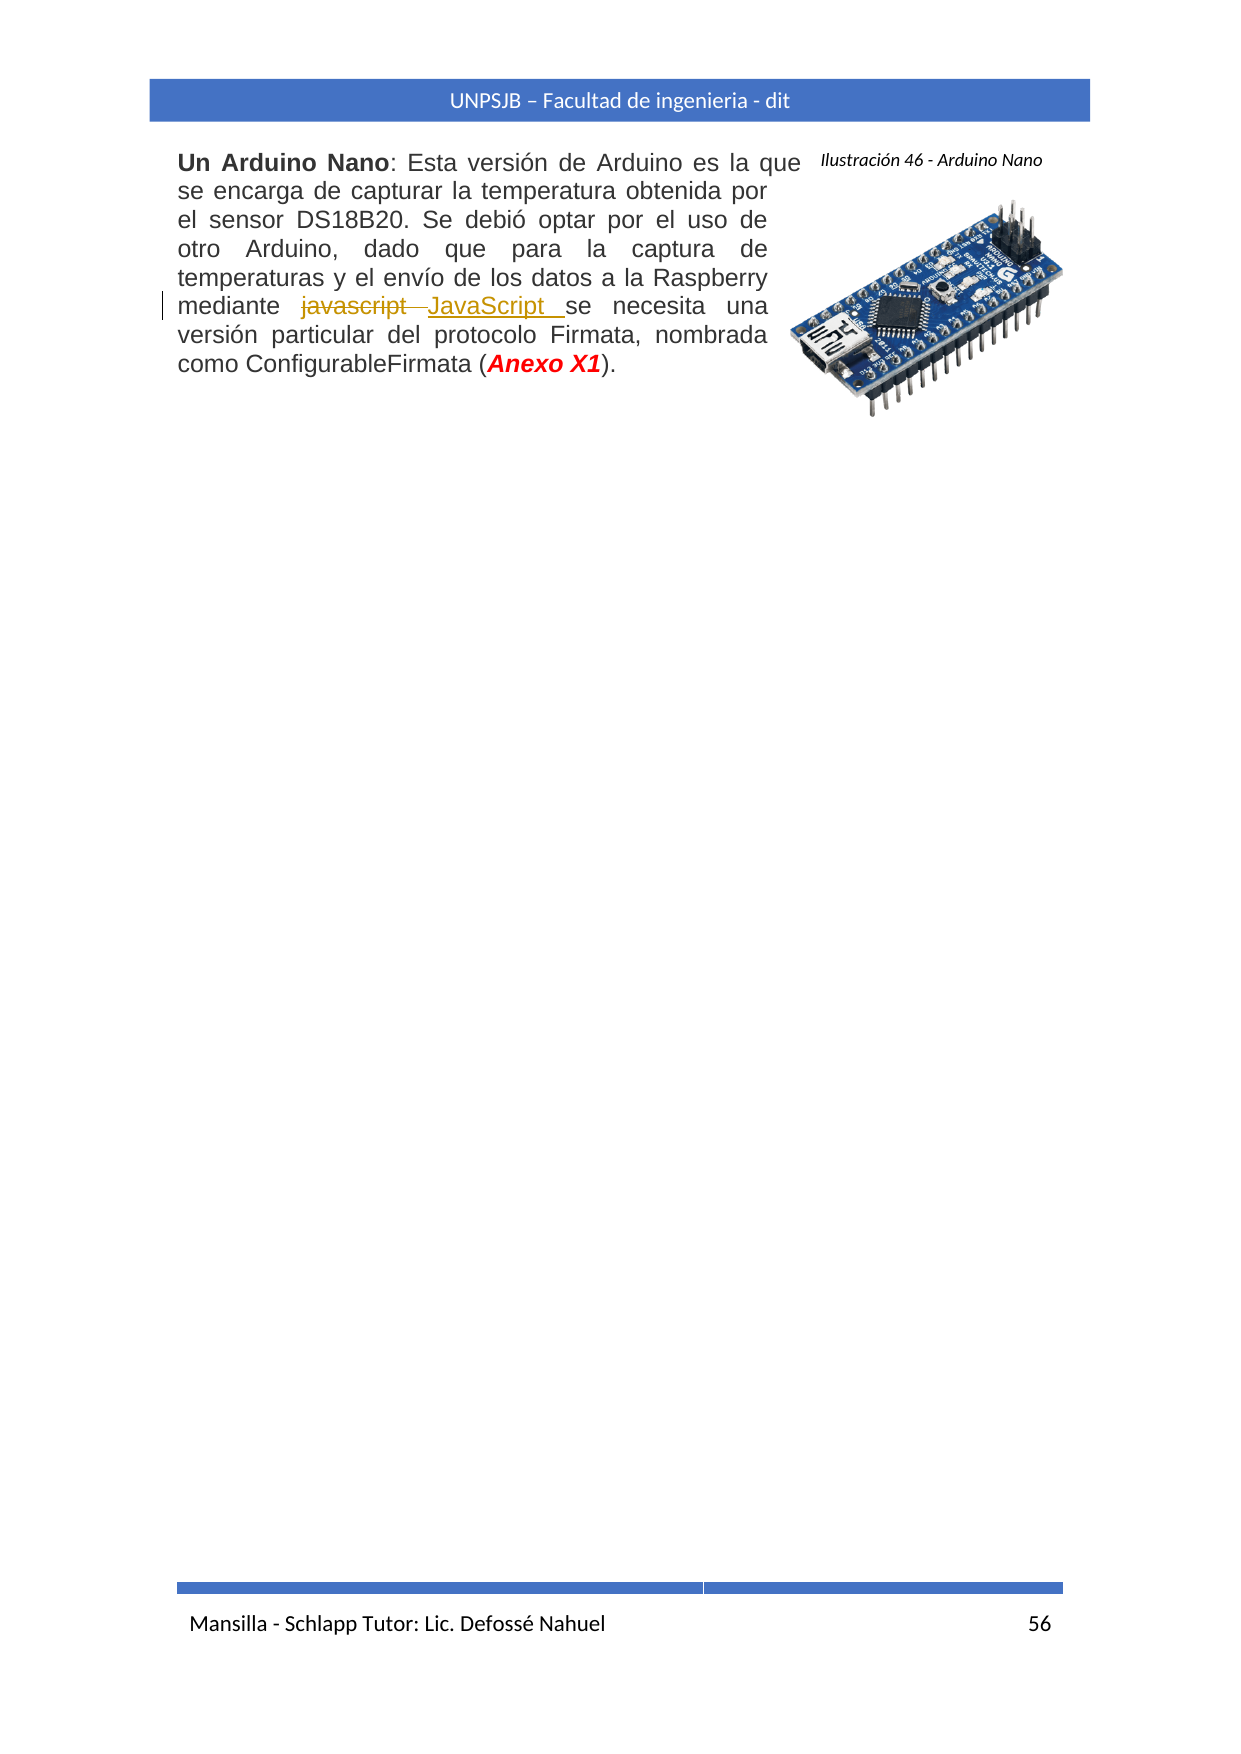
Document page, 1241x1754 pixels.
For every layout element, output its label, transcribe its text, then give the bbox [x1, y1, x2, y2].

picture [787, 198, 1063, 418]
